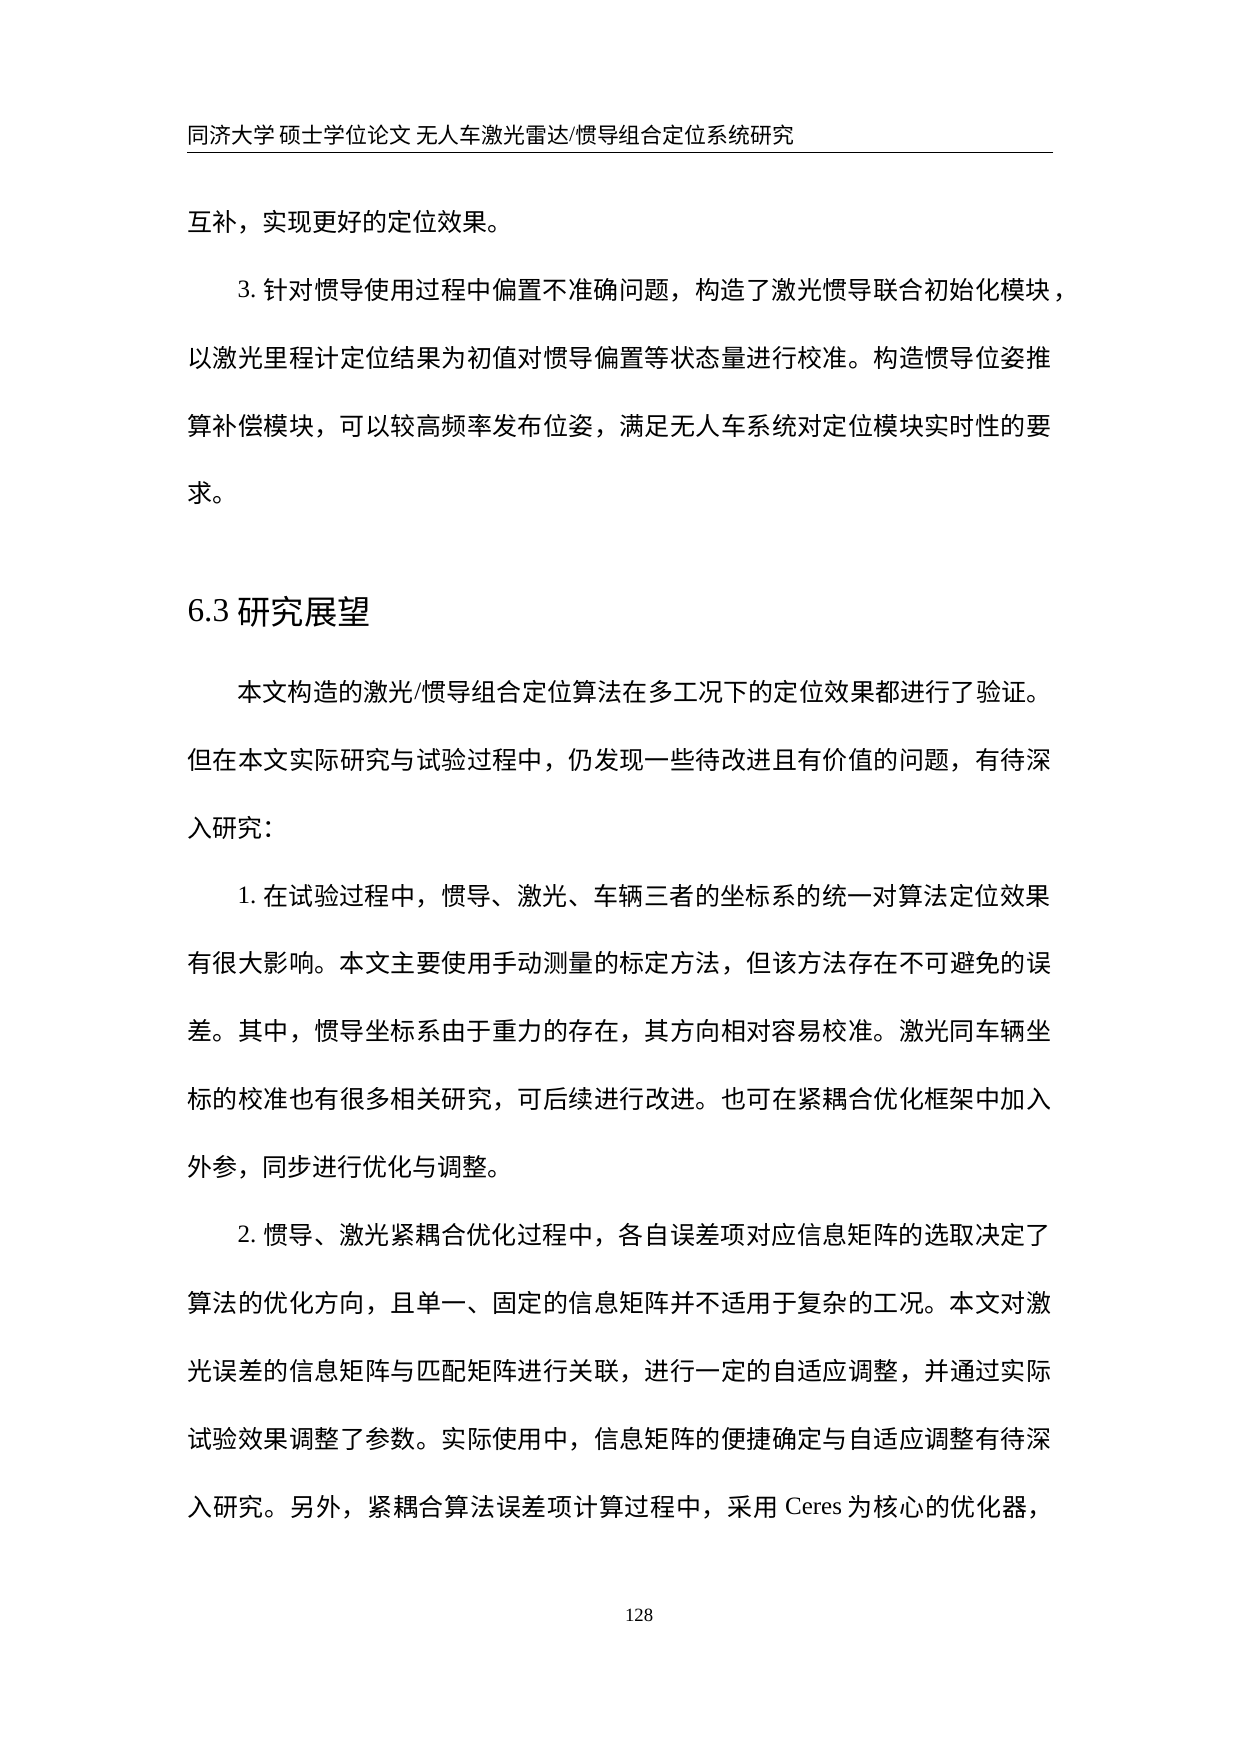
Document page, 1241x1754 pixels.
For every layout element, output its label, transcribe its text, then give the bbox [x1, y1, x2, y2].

text 本文构造的激光/惯导组合定位算法在多工况下的定位效果都进行了验证。但在本文实际研究与试验过程中，仍发现一些待改进且有价值的问题，有待深入研究： [187, 656, 1053, 860]
text 3. 针对惯导使用过程中偏置不准确问题，构造了激光惯导联合初始化模块，以激光里程计定位结果为初值对惯导偏置等状态量进行校准。构造惯导位姿推算补偿模块，可以较高频率发布位姿，满足无人车系统对定位模块实时性的要求。 [187, 254, 1053, 526]
text 1. 在试验过程中，惯导、激光、车辆三者的坐标系的统一对算法定位效果有很大影响。本文主要使用手动测量的标定方法，但该方法存在不可避免的误差。其中，惯导坐标系由于重力的存在，其方向相对容易校准。激光同车辆坐标的校准也有很多相关研究，可后续进行改进。也可在紧耦合优化框架中加入外参，同步进行优化与调整。 [187, 860, 1053, 1200]
text 6.3 研究展望 [187, 576, 1053, 644]
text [187, 1200, 1053, 1539]
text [187, 186, 1053, 254]
